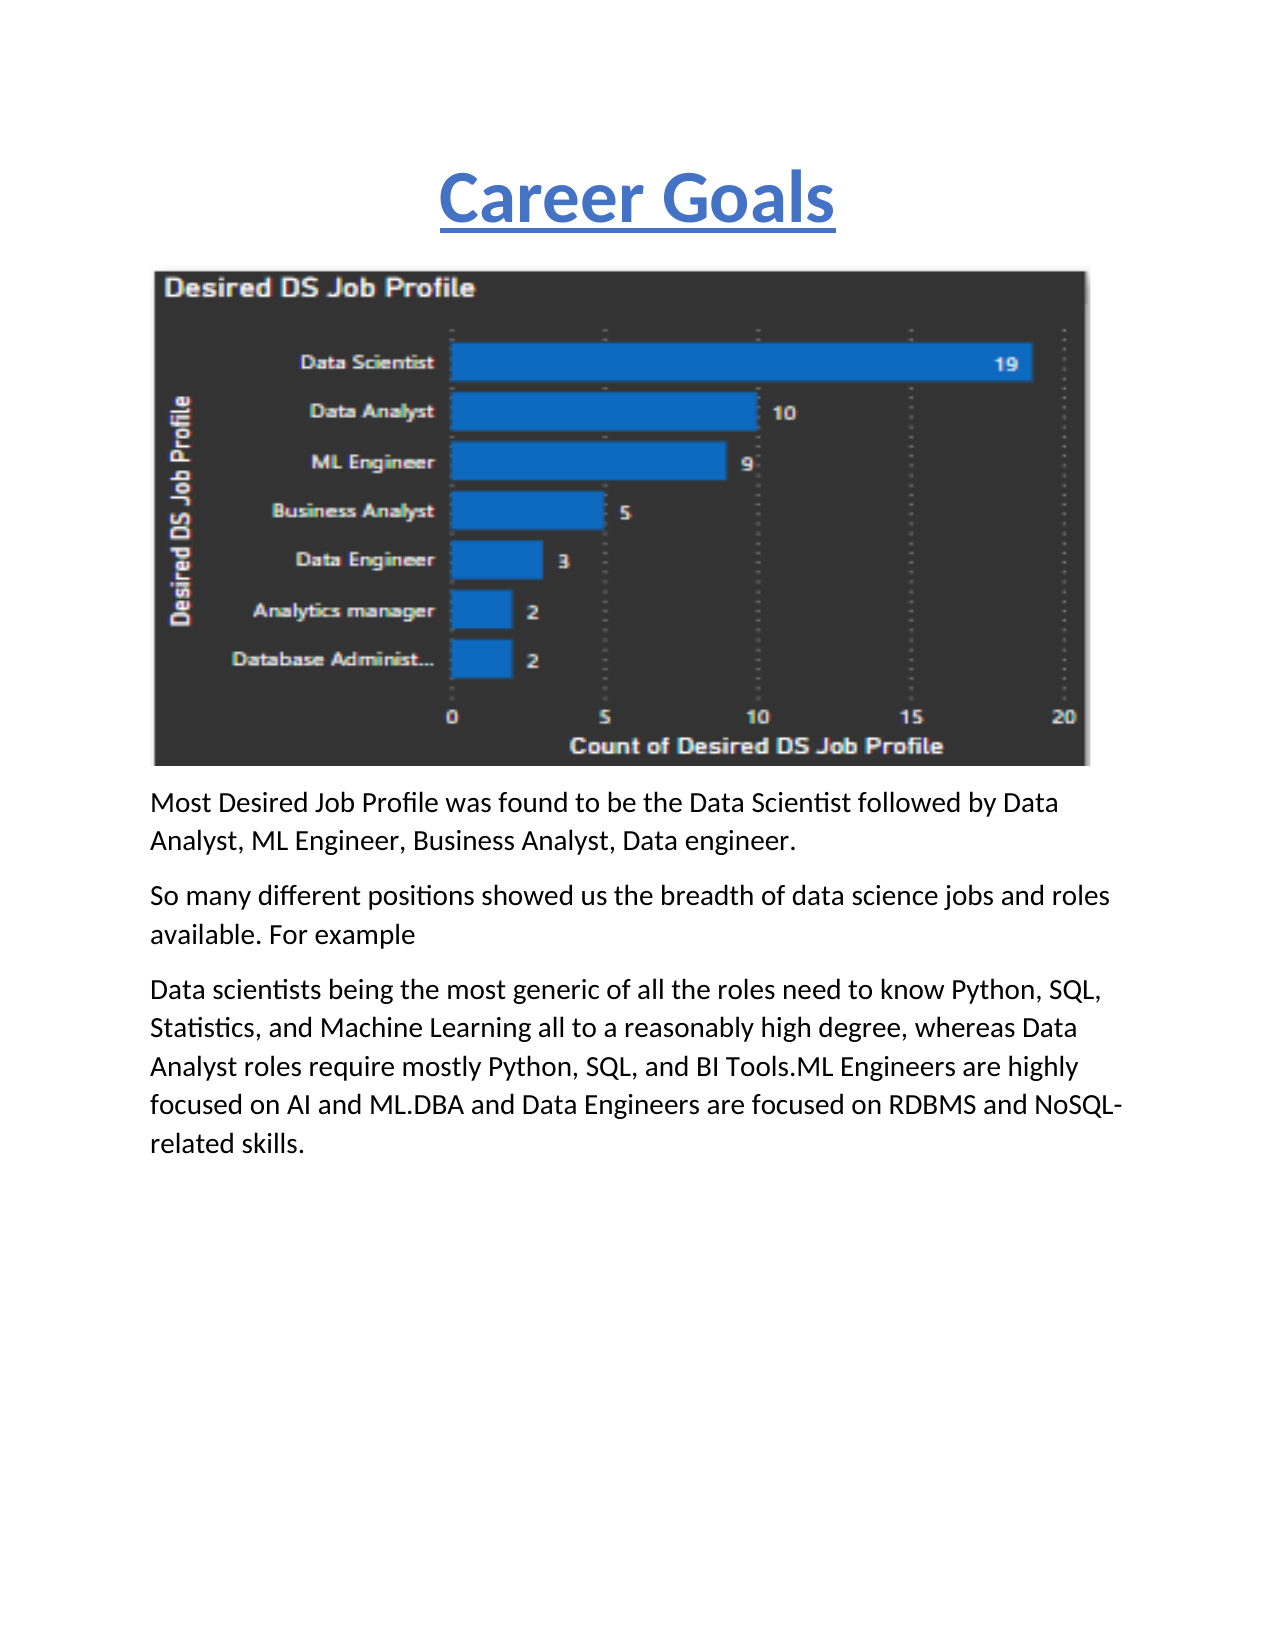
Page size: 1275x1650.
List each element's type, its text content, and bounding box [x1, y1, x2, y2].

text Most Desired Job Profile was found to be the Data Scientist followed by Data Analyst, ML Engineer, Business Analyst, Data engineer. [150, 784, 1125, 858]
picture [150, 265, 1091, 766]
text So many different positions showed us the breadth of data science jobs and roles available. For example [150, 877, 1125, 952]
text Career Goals [150, 150, 1125, 242]
text Data scientists being the most generic of all the roles need to know Python, SQL, Statistics, and Machine Learning all to a reasonably high degree, whereas Data Analyst roles require mostly Python, SQL, and BI Tools.ML Engineers are highly focused on AI and ML.DBA and Data Engineers are focused on RDBMS and NoSQL-related skills. [150, 971, 1125, 1160]
